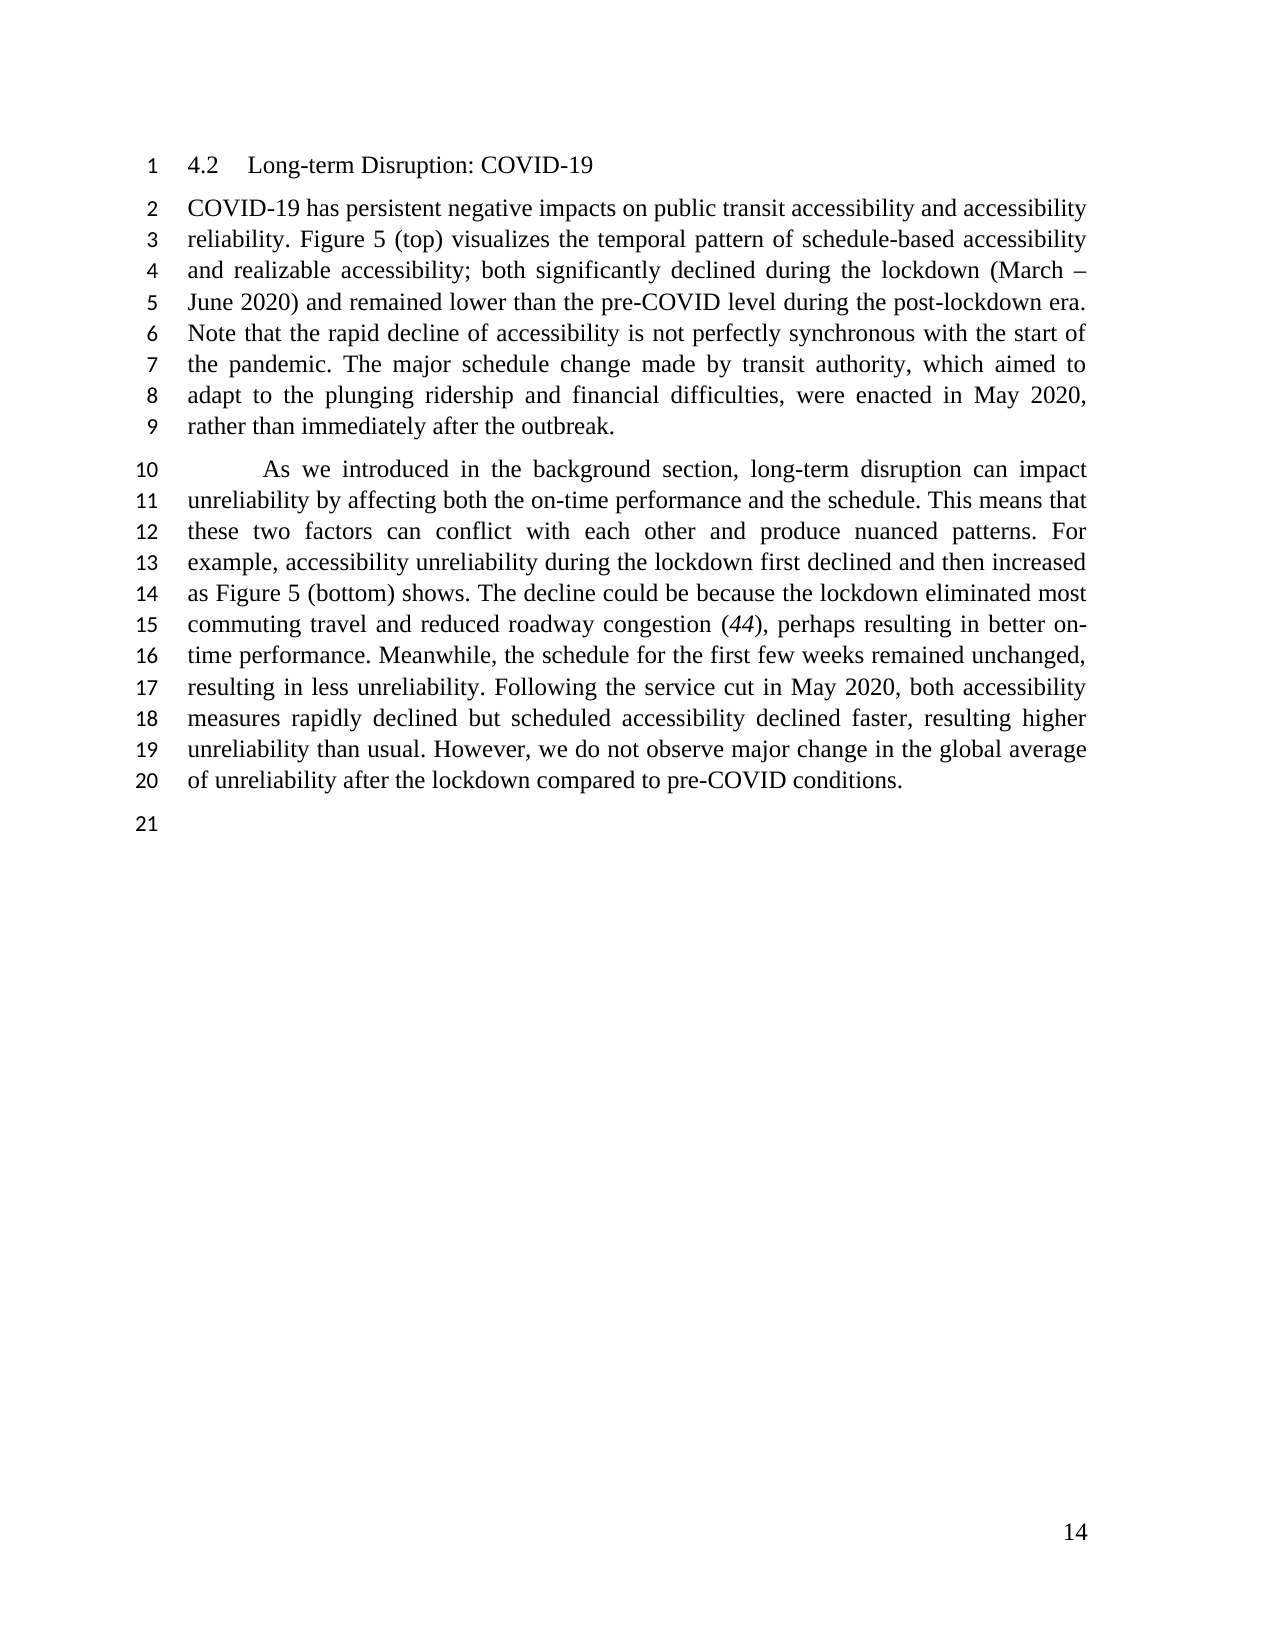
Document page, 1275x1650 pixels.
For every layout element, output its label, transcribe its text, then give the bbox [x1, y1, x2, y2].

text As we introduced in the background section, long-term disruption can impact unreliability by affecting both the on-time performance and the schedule. This means that these two factors can conflict with each other and produce nuanced patterns. For example, accessibility unreliability during the lockdown first declined and then increased as Figure 5 (bottom) shows. The decline could be because the lockdown eliminated most commuting travel and reduced roadway congestion (44), perhaps resulting in better on-time performance. Meanwhile, the schedule for the first few weeks remained unchanged, resulting in less unreliability. Following the service cut in May 2020, both accessibility measures rapidly declined but scheduled accessibility declined faster, resulting higher unreliability than usual. However, we do not observe major change in the global average of unreliability after the lockdown compared to pre-COVID conditions. [187, 454, 1087, 793]
text COVID-19 has persistent negative impacts on public transit accessibility and accessibility reliability. Figure 5 (top) visualizes the temporal pattern of schedule-based accessibility and realizable accessibility; both significantly declined during the lockdown (March – June 2020) and remained lower than the pre-COVID level during the post-lockdown era. Note that the rapid decline of accessibility is not perfectly synchronous with the start of the pandemic. The major schedule change made by transit authority, which aimed to adapt to the plunging ridership and financial difficulties, were enacted in May 2020, rather than immediately after the outbreak. [187, 193, 1087, 439]
subtitle Long-term Disruption: COVID-19 [187, 150, 1087, 179]
